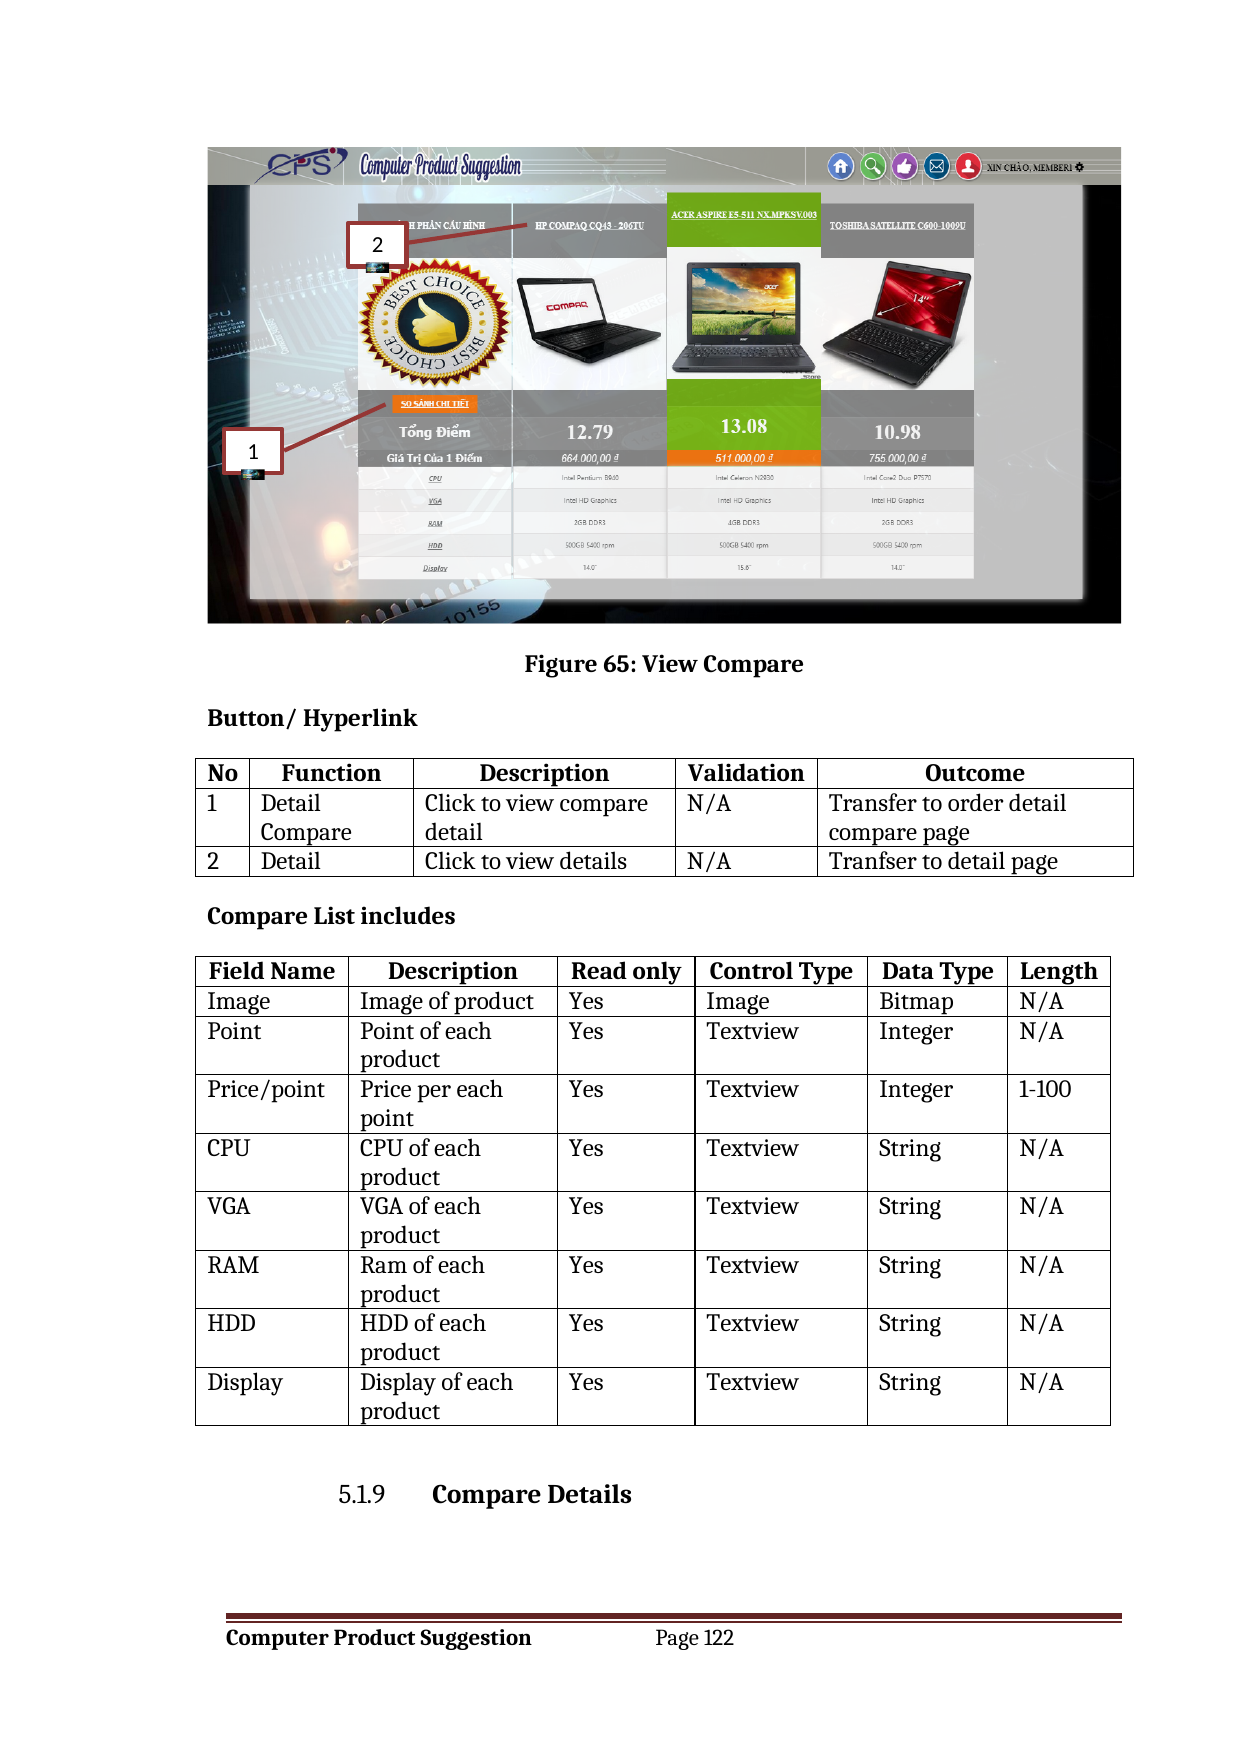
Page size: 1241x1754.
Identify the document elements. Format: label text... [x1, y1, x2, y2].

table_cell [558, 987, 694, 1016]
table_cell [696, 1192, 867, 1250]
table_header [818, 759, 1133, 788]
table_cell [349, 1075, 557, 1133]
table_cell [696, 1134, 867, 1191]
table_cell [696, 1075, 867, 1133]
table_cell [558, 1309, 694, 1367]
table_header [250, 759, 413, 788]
text Compare List includes [207, 902, 1122, 931]
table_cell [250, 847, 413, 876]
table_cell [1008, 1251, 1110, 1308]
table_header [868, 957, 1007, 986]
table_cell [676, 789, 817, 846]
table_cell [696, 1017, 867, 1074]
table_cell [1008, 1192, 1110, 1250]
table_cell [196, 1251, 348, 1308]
text Figure 65: View Compare [207, 650, 1122, 679]
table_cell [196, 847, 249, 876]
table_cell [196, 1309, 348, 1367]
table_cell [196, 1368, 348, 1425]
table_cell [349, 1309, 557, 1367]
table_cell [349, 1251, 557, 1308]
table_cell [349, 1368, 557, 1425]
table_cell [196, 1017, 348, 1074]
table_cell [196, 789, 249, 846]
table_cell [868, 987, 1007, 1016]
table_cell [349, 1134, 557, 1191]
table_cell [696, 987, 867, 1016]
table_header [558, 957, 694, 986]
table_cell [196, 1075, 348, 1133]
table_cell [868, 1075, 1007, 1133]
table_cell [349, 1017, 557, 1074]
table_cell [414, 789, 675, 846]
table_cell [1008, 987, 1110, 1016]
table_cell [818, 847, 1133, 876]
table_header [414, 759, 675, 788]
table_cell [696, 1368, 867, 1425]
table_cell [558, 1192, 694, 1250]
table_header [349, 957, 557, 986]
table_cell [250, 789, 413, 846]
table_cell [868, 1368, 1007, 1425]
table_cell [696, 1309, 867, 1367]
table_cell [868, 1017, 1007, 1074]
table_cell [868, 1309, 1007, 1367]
subtitle Compare Details [338, 1479, 1122, 1511]
picture [207, 147, 1122, 626]
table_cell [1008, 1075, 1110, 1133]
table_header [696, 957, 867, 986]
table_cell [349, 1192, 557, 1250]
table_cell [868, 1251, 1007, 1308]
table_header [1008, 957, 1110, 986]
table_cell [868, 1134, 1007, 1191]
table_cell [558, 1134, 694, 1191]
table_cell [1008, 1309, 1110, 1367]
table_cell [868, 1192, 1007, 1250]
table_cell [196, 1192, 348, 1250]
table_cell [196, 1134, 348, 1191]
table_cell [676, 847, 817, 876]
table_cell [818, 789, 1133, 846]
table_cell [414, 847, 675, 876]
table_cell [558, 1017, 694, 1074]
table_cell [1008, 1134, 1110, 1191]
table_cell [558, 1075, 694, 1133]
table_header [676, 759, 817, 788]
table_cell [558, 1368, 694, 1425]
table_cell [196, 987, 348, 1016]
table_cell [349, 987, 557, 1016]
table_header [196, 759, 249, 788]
text Button/ Hyperlink [207, 704, 1122, 733]
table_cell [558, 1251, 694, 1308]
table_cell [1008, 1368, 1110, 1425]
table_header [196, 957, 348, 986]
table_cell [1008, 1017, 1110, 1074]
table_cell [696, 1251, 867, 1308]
